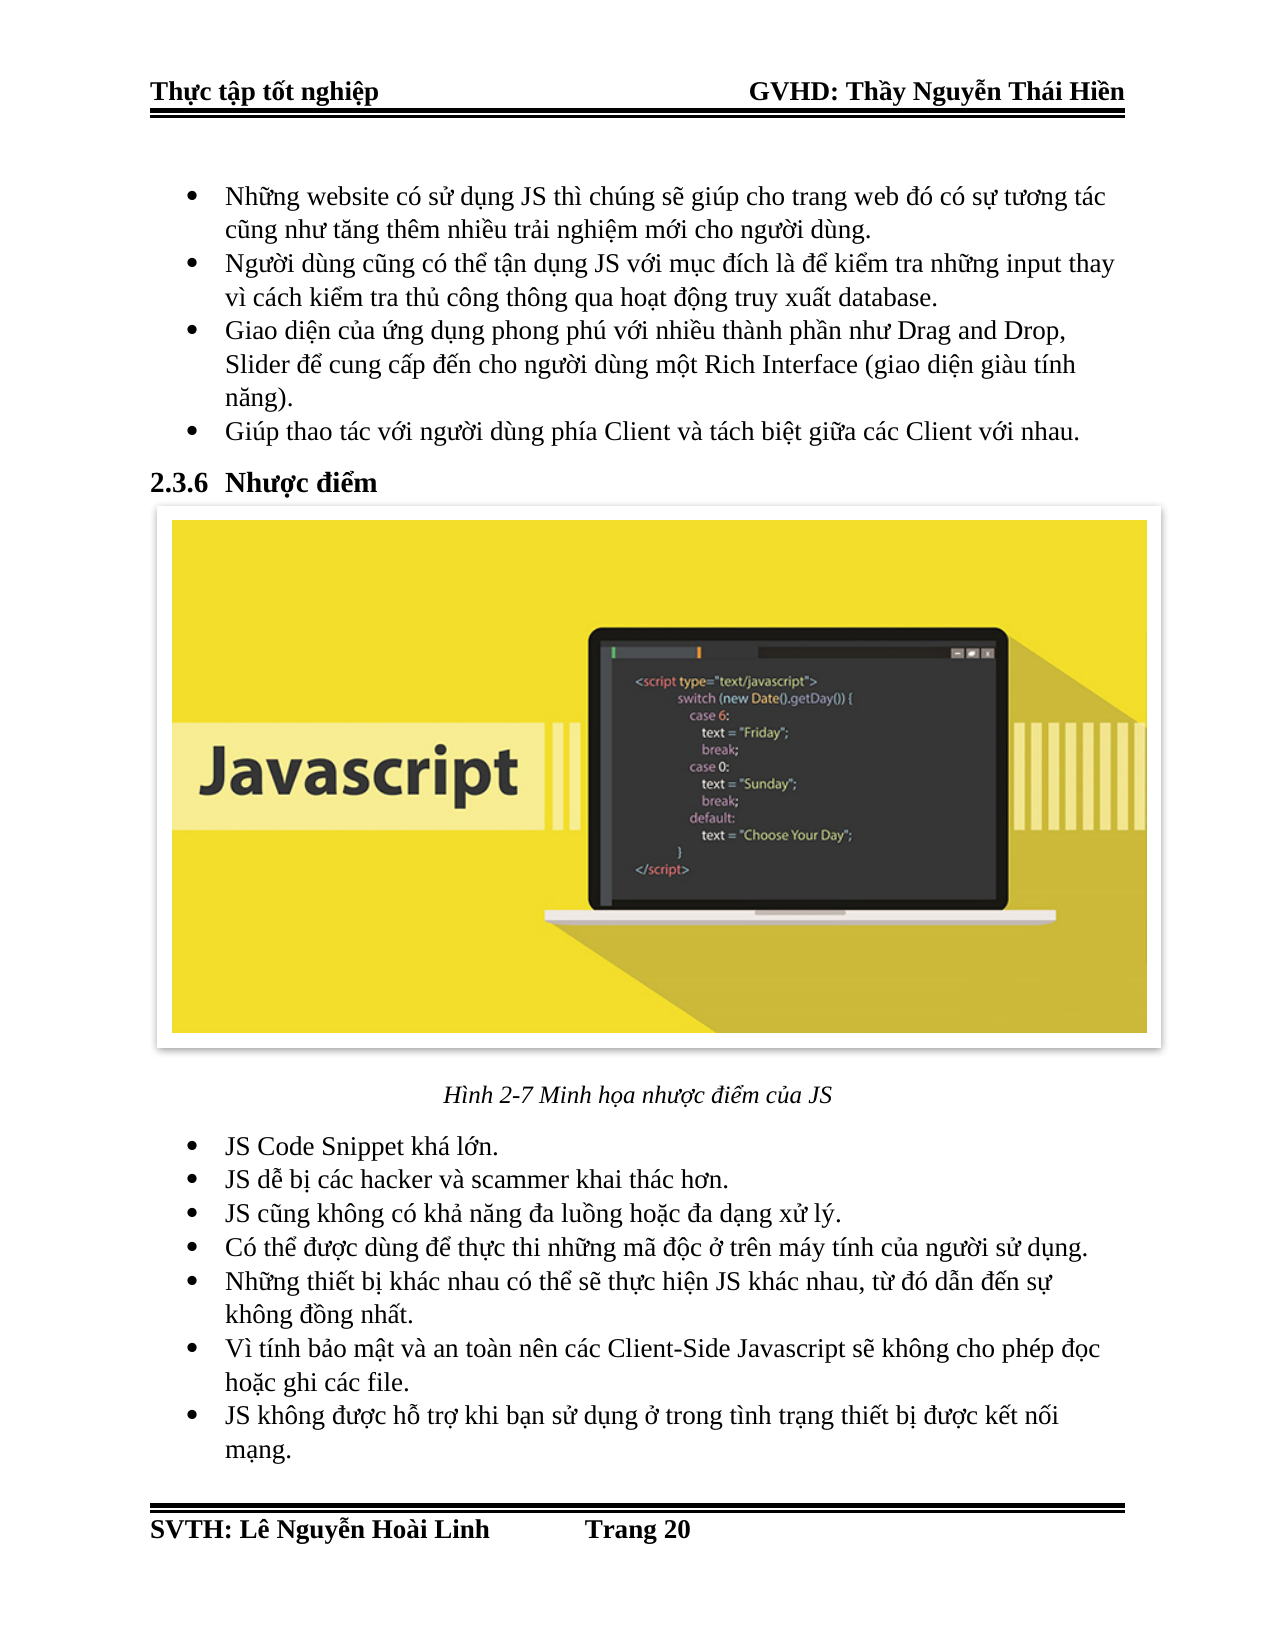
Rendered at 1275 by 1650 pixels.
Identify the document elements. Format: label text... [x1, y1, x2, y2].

list Những website có sử dụng JS thì chúng sẽ giúp cho trang web đó có sự tương tác cũng như tăng thêm nhiều trải nghiệm mới cho người dùng. [187, 180, 1125, 245]
list Giao diện của ứng dụng phong phú với nhiều thành phần như Drag and Drop, Slider để cung cấp đến cho người dùng một Rich Interface (giao diện giàu tính năng). [187, 314, 1125, 413]
list Người dùng cũng có thể tận dụng JS với mục đích là để kiểm tra những input thay vì cách kiểm tra thủ công thông qua hoạt động truy xuất database. [187, 247, 1125, 312]
list JS dễ bị các hacker và scammer khai thác hơn. [187, 1163, 1125, 1195]
subtitle Nhược điểm [150, 466, 1125, 499]
list JS cũng không có khả năng đa luồng hoặc đa dạng xử lý. [187, 1197, 1125, 1228]
list Vì tính bảo mật và an toàn nên các Client-Side Javascript sẽ không cho phép đọc hoặc ghi các file. [187, 1332, 1125, 1397]
list Giúp thao tác với người dùng phía Client và tách biệt giữa các Client với nhau. [187, 415, 1125, 446]
picture [172, 520, 1147, 1033]
list Những thiết bị khác nhau có thể sẽ thực hiện JS khác nhau, từ đó dẫn đến sự không đồng nhất. [187, 1265, 1125, 1329]
list Có thể được dùng để thực thi những mã độc ở trên máy tính của người sử dụng. [187, 1231, 1125, 1262]
list JS Code Snippet khá lớn. [187, 1130, 1125, 1161]
list JS không được hỗ trợ khi bạn sử dụng ở trong tình trạng thiết bị được kết nối mạng. [187, 1399, 1125, 1464]
